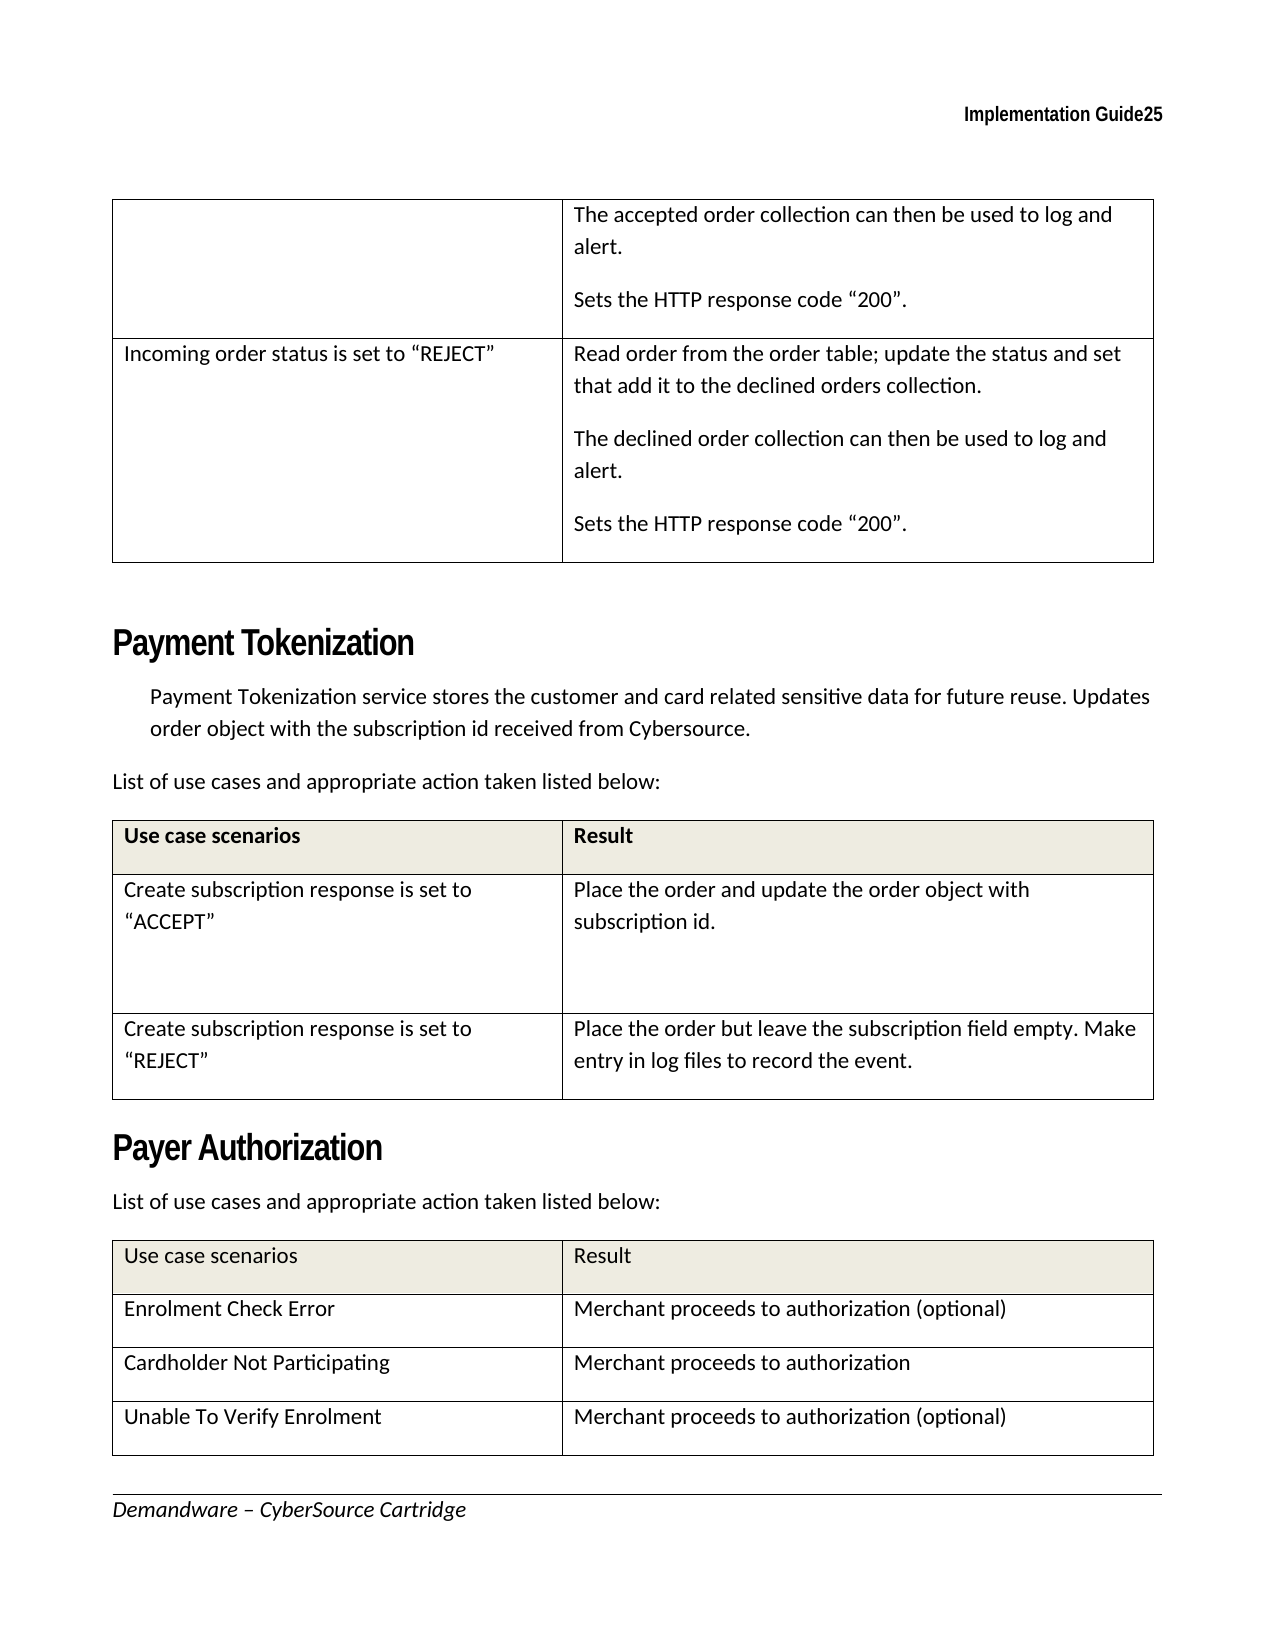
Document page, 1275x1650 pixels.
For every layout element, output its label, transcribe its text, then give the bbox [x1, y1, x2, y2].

table_cell Place the order but leave the subscription field empty. Make entry in log files to record the event. [563, 1014, 1153, 1099]
table_cell Merchant proceeds to authorization (optional) [563, 1295, 1153, 1347]
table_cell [563, 200, 1153, 338]
text Payment Tokenization service stores the customer and card related sensitive data for future reuse. Updates order object with the subscription id received from Cybersource. [150, 682, 1162, 742]
table_cell Incoming order status is set to “REJECT” [113, 339, 562, 562]
subtitle Payment Tokenization [112, 620, 1162, 663]
table_cell Read order from the order table; update the status and set that add it to the declined orders collection. The declined order collection can then be used to log and alert. Sets the HTTP response code “200”. [563, 339, 1153, 562]
table_cell Enrolment Check Error [113, 1295, 562, 1347]
table_cell Merchant proceeds to authorization (optional) [563, 1402, 1153, 1455]
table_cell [113, 200, 562, 338]
table_cell Place the order and update the order object with subscription id. [563, 875, 1153, 1013]
table_cell Cardholder Not Participating [113, 1348, 562, 1401]
table_cell Unable To Verify Enrolment [113, 1402, 562, 1455]
table_cell Create subscription response is set to “ACCEPT” [113, 875, 562, 1013]
text List of use cases and appropriate action taken listed below: [112, 767, 1162, 795]
table_header Result [563, 1241, 1153, 1293]
subtitle Payer Authorization [112, 1125, 1162, 1168]
table_header Result [563, 821, 1153, 874]
text List of use cases and appropriate action taken listed below: [112, 1187, 1162, 1215]
table_cell Merchant proceeds to authorization [563, 1348, 1153, 1401]
table_header Use case scenarios [113, 1241, 562, 1293]
table_header Use case scenarios [113, 821, 562, 874]
table_cell Create subscription response is set to “REJECT” [113, 1014, 562, 1099]
